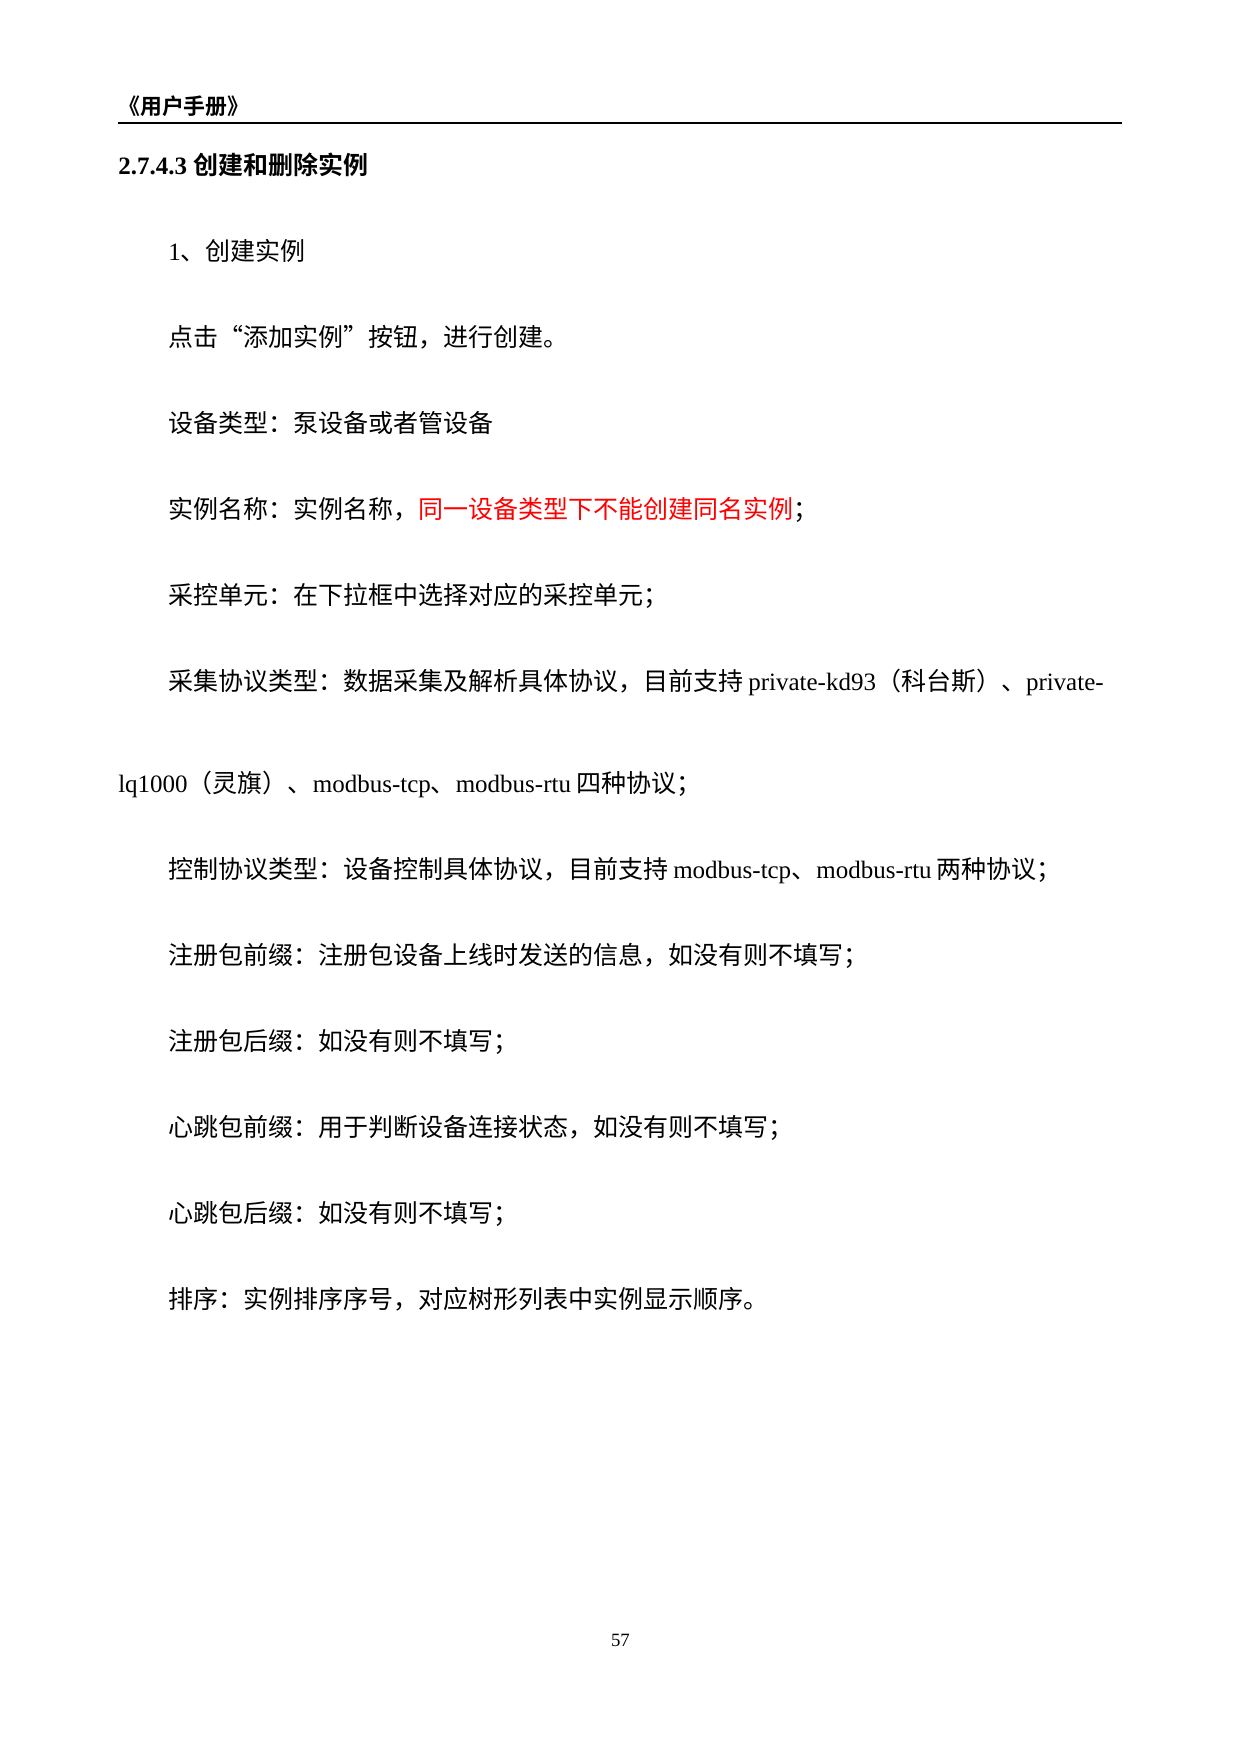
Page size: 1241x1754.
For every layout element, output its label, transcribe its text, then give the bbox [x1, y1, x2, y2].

text 注册包前缀：注册包设备上线时发送的信息，如没有则不填写； [118, 919, 1122, 987]
text 设备类型：泵设备或者管设备 [118, 387, 1122, 455]
text 采集协议类型：数据采集及解析具体协议，目前支持private-kd93（科台斯）、private-lq1000（灵旗）、modbus-tcp、modbus-rtu四种协议； [118, 646, 1122, 815]
text 控制协议类型：设备控制具体协议，目前支持modbus-tcp、modbus-rtu两种协议； [118, 833, 1122, 901]
text 排序：实例排序序号，对应树形列表中实例显示顺序。 [118, 1264, 1122, 1332]
text 采控单元：在下拉框中选择对应的采控单元； [118, 559, 1122, 627]
text 心跳包后缀：如没有则不填写； [118, 1178, 1122, 1246]
text 点击“添加实例”按钮，进行创建。 [118, 301, 1122, 369]
text 实例名称：实例名称，同一设备类型下不能创建同名实例； [118, 473, 1122, 541]
subtitle 2.7.4.3 创建和删除实例 [118, 129, 1122, 197]
text 1、创建实例 [118, 215, 1122, 283]
text 注册包后缀：如没有则不填写； [118, 1006, 1122, 1073]
text 心跳包前缀：用于判断设备连接状态，如没有则不填写； [118, 1092, 1122, 1159]
